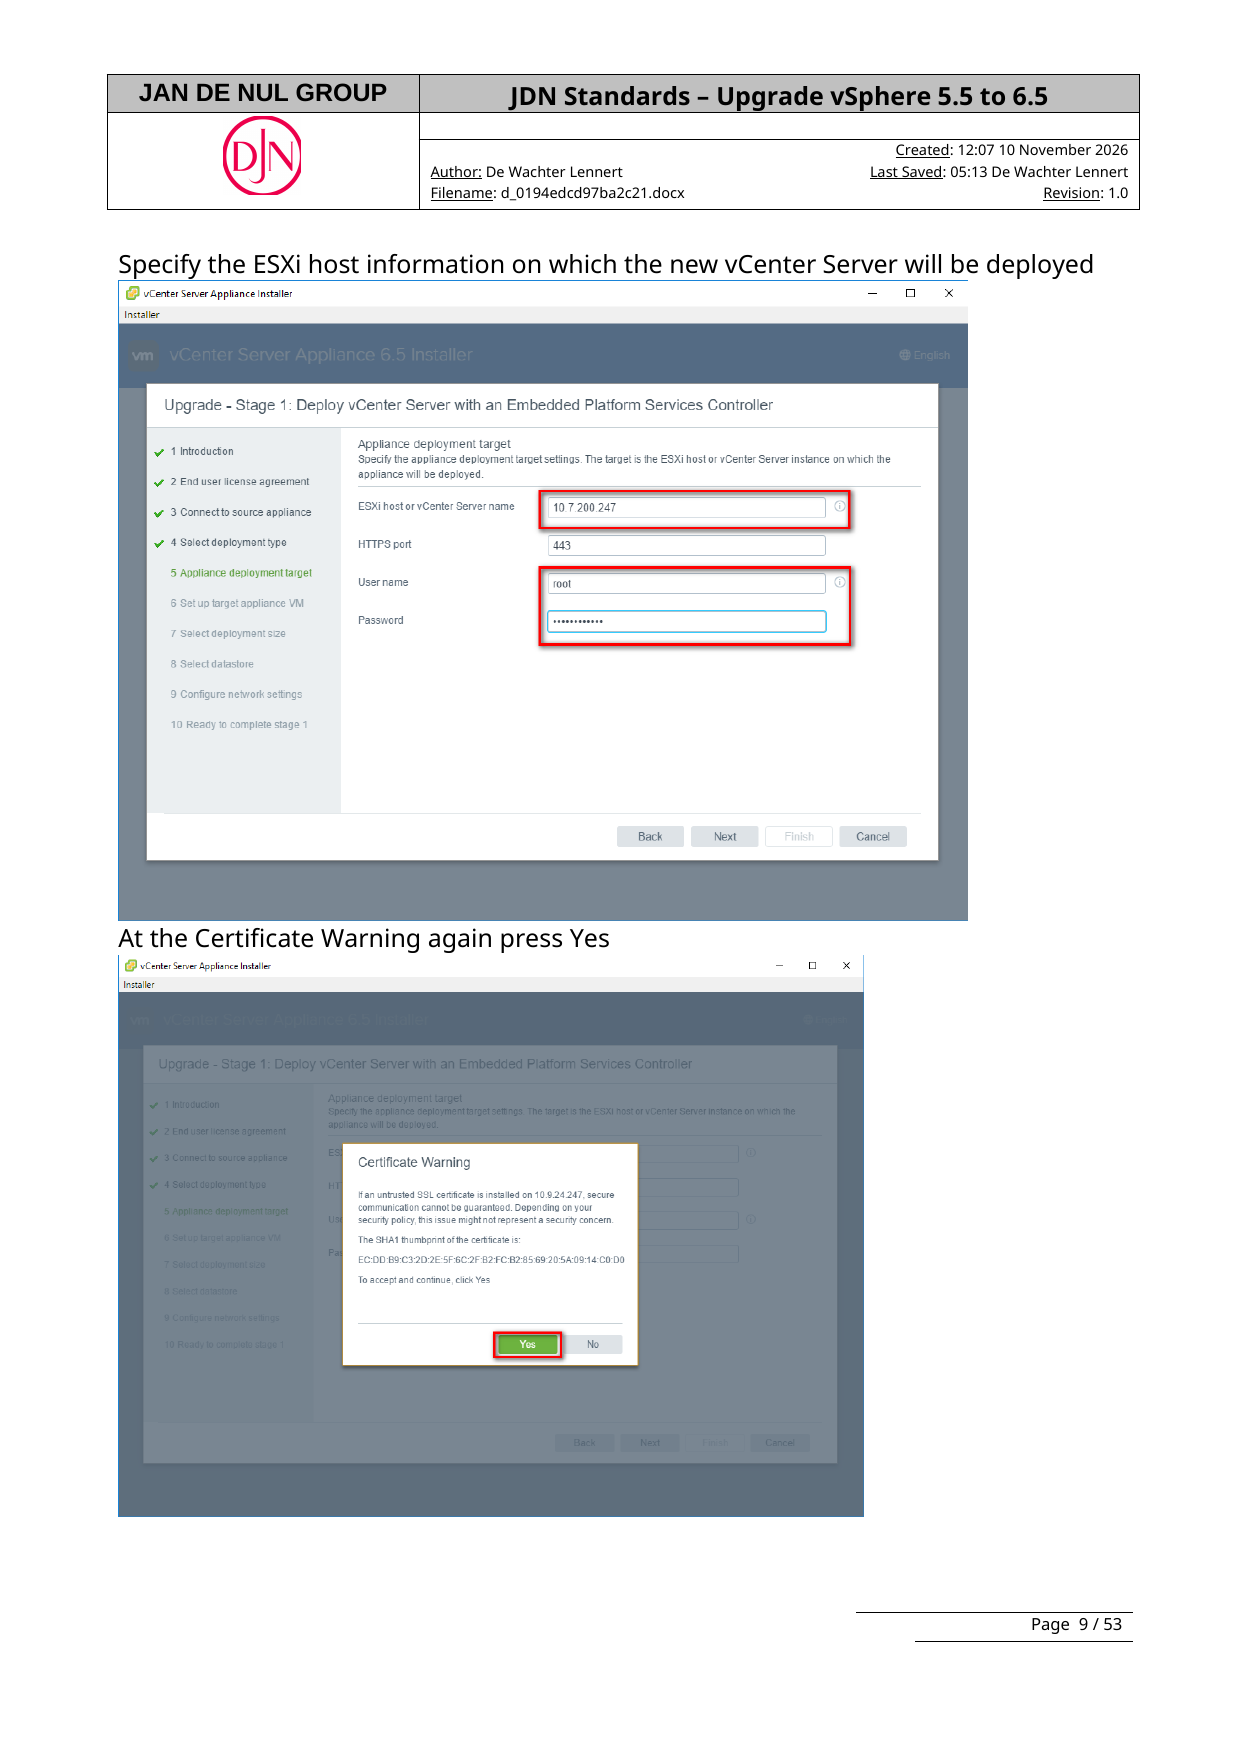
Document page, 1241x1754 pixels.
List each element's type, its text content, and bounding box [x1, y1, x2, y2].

text Specify the ESXi host information on which the new vCenter Server will be deployed [118, 247, 1122, 281]
picture [222, 116, 301, 195]
picture [118, 280, 968, 921]
picture [118, 955, 864, 1517]
text At the Certificate Warning again press Yes [118, 921, 1122, 955]
